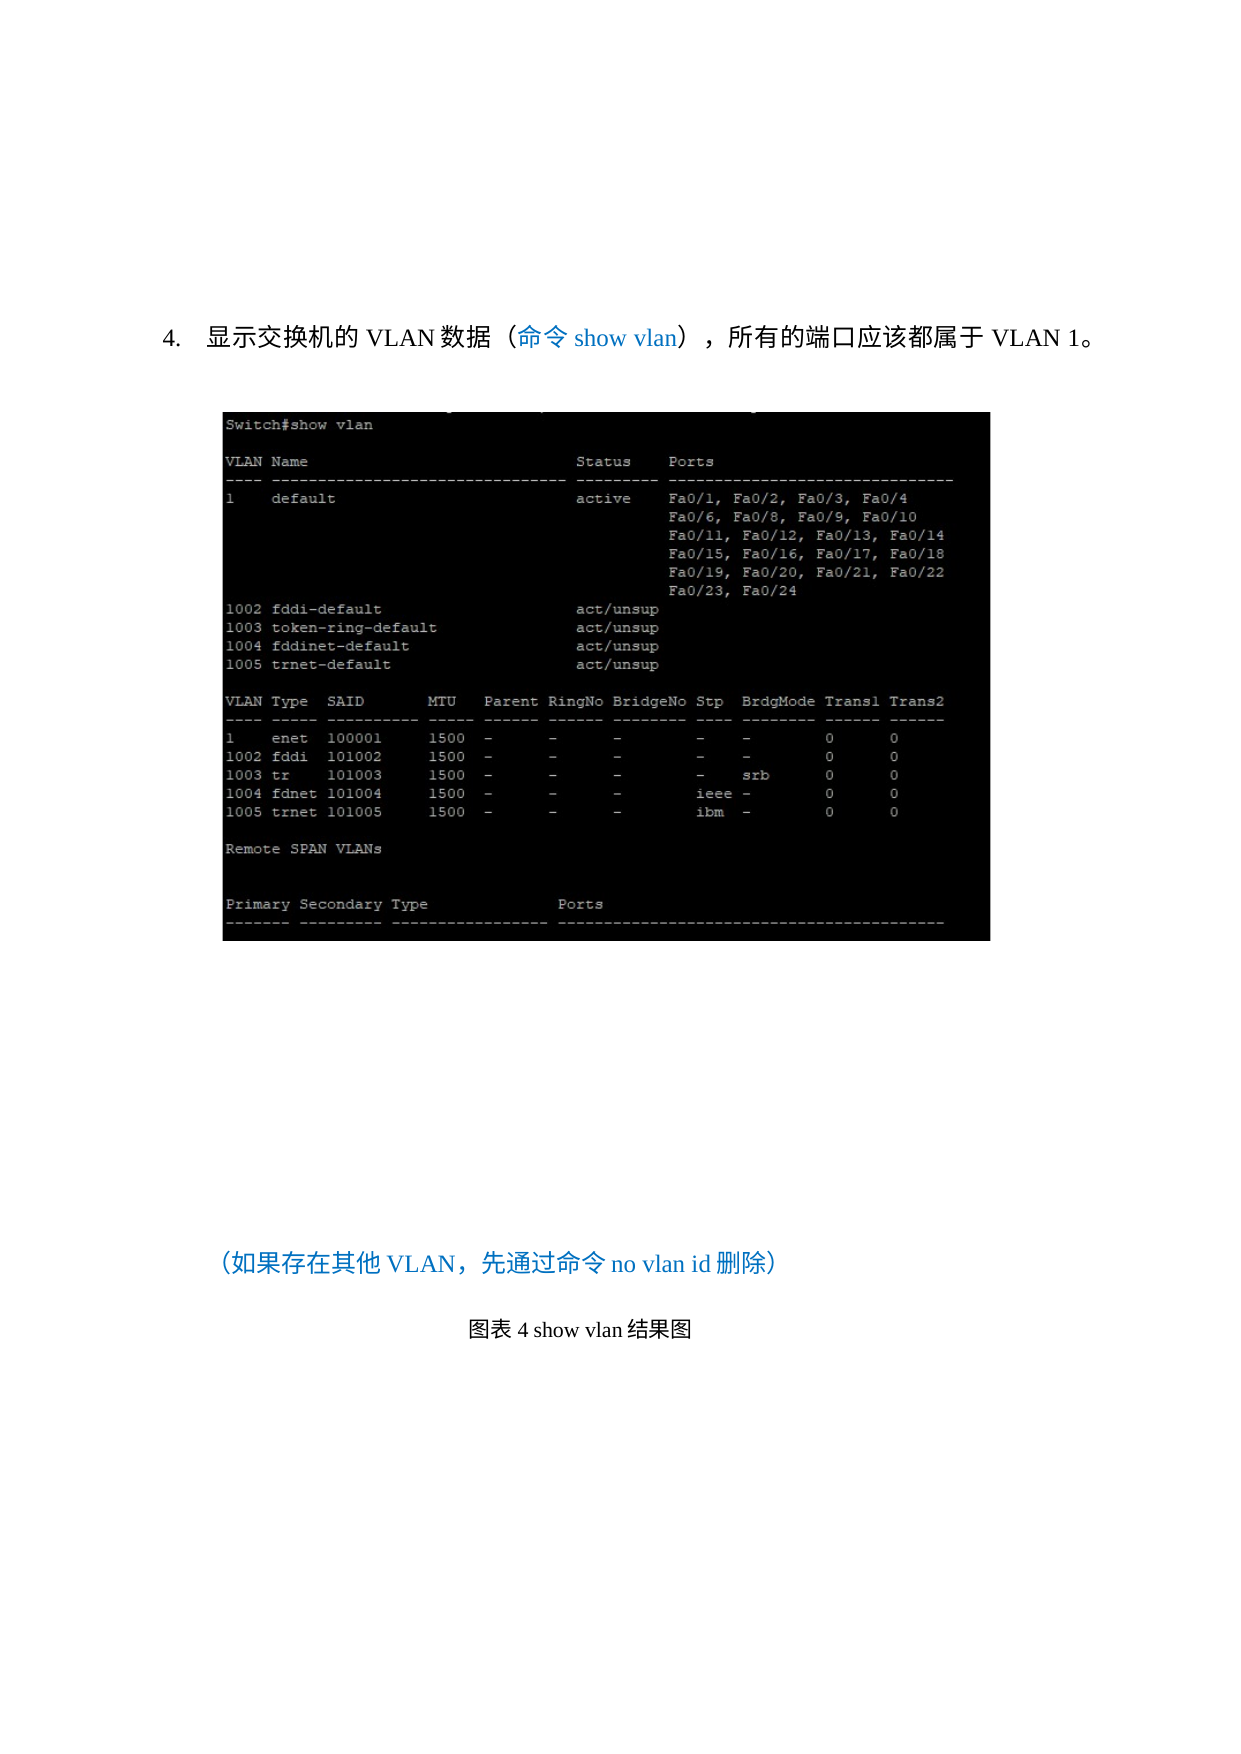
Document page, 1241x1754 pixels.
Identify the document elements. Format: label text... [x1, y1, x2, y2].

picture [222, 412, 991, 941]
text 图表 4 show vlan结果图 [469, 1312, 1106, 1344]
